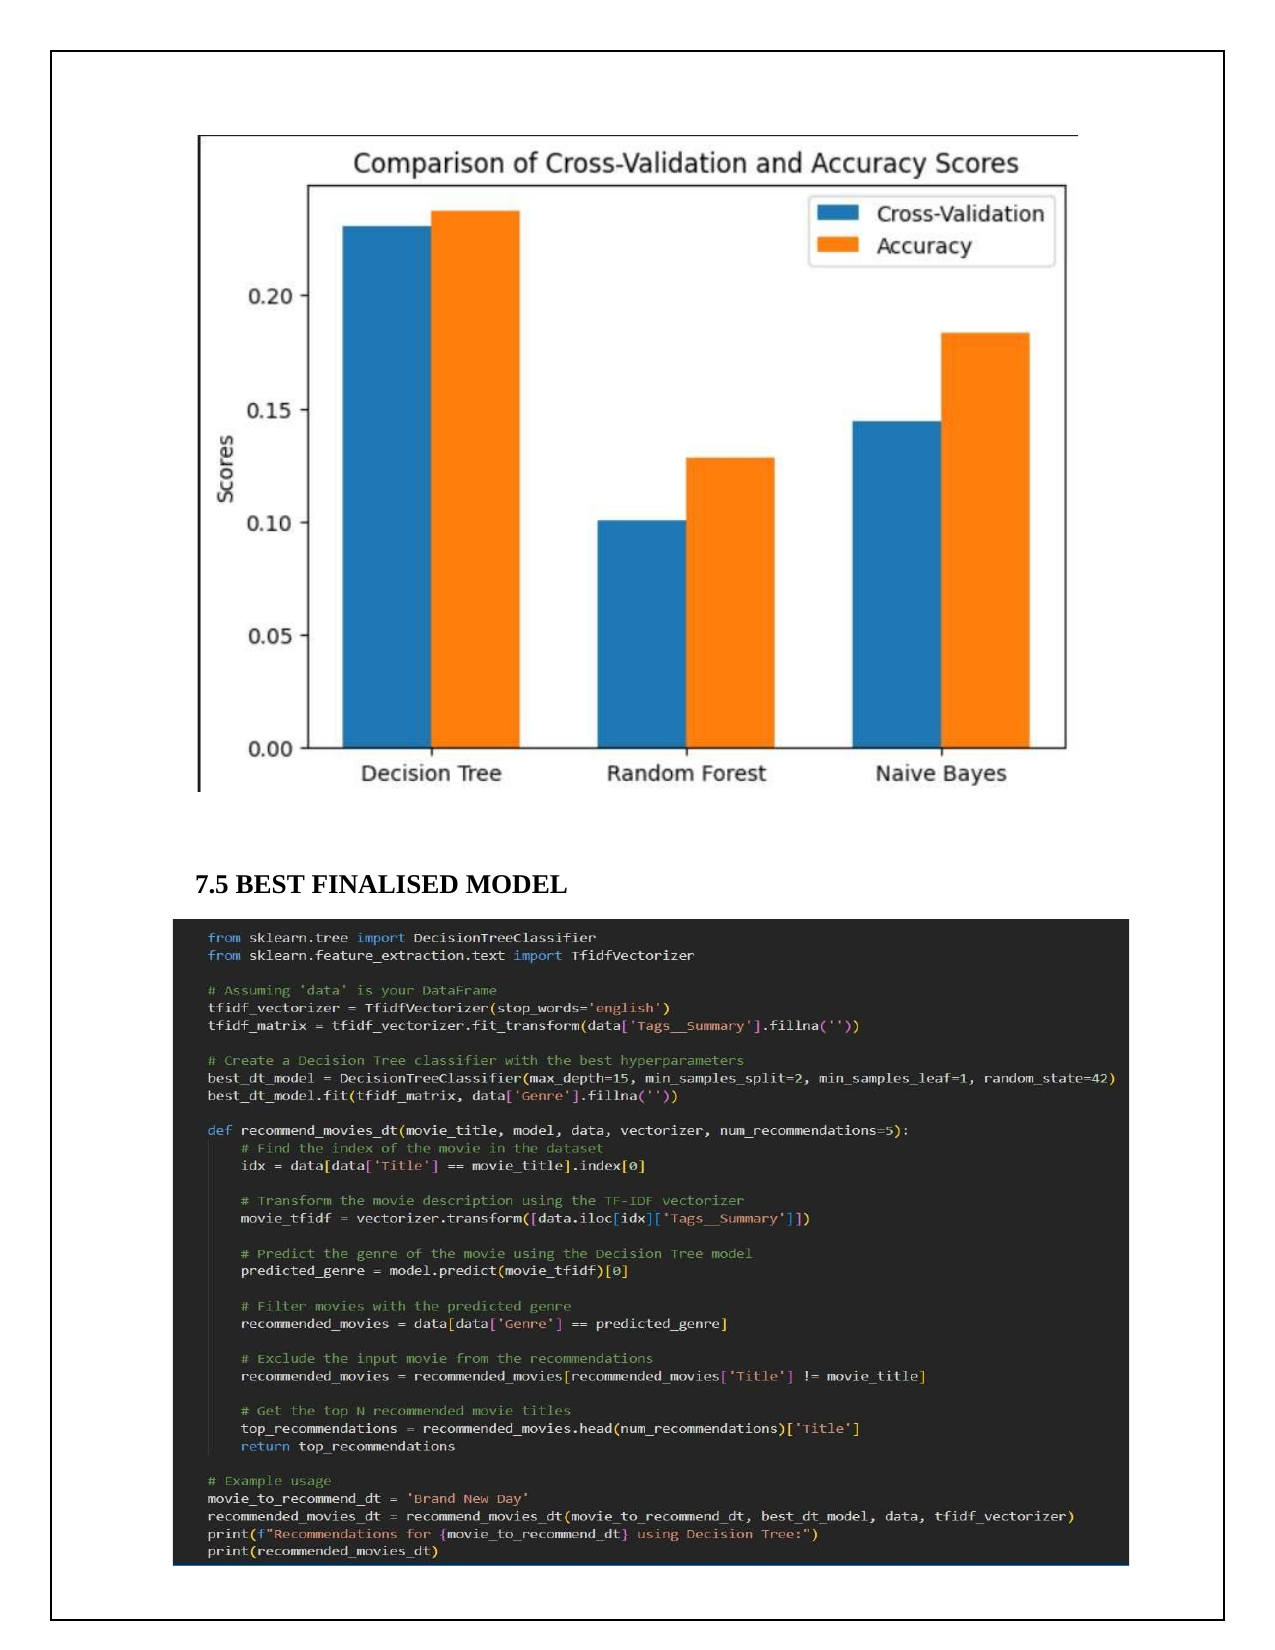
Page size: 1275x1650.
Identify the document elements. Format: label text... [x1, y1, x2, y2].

picture [172, 919, 1130, 1566]
picture [197, 135, 1079, 792]
text 7.5 BEST FINALISED MODEL [195, 868, 1154, 899]
